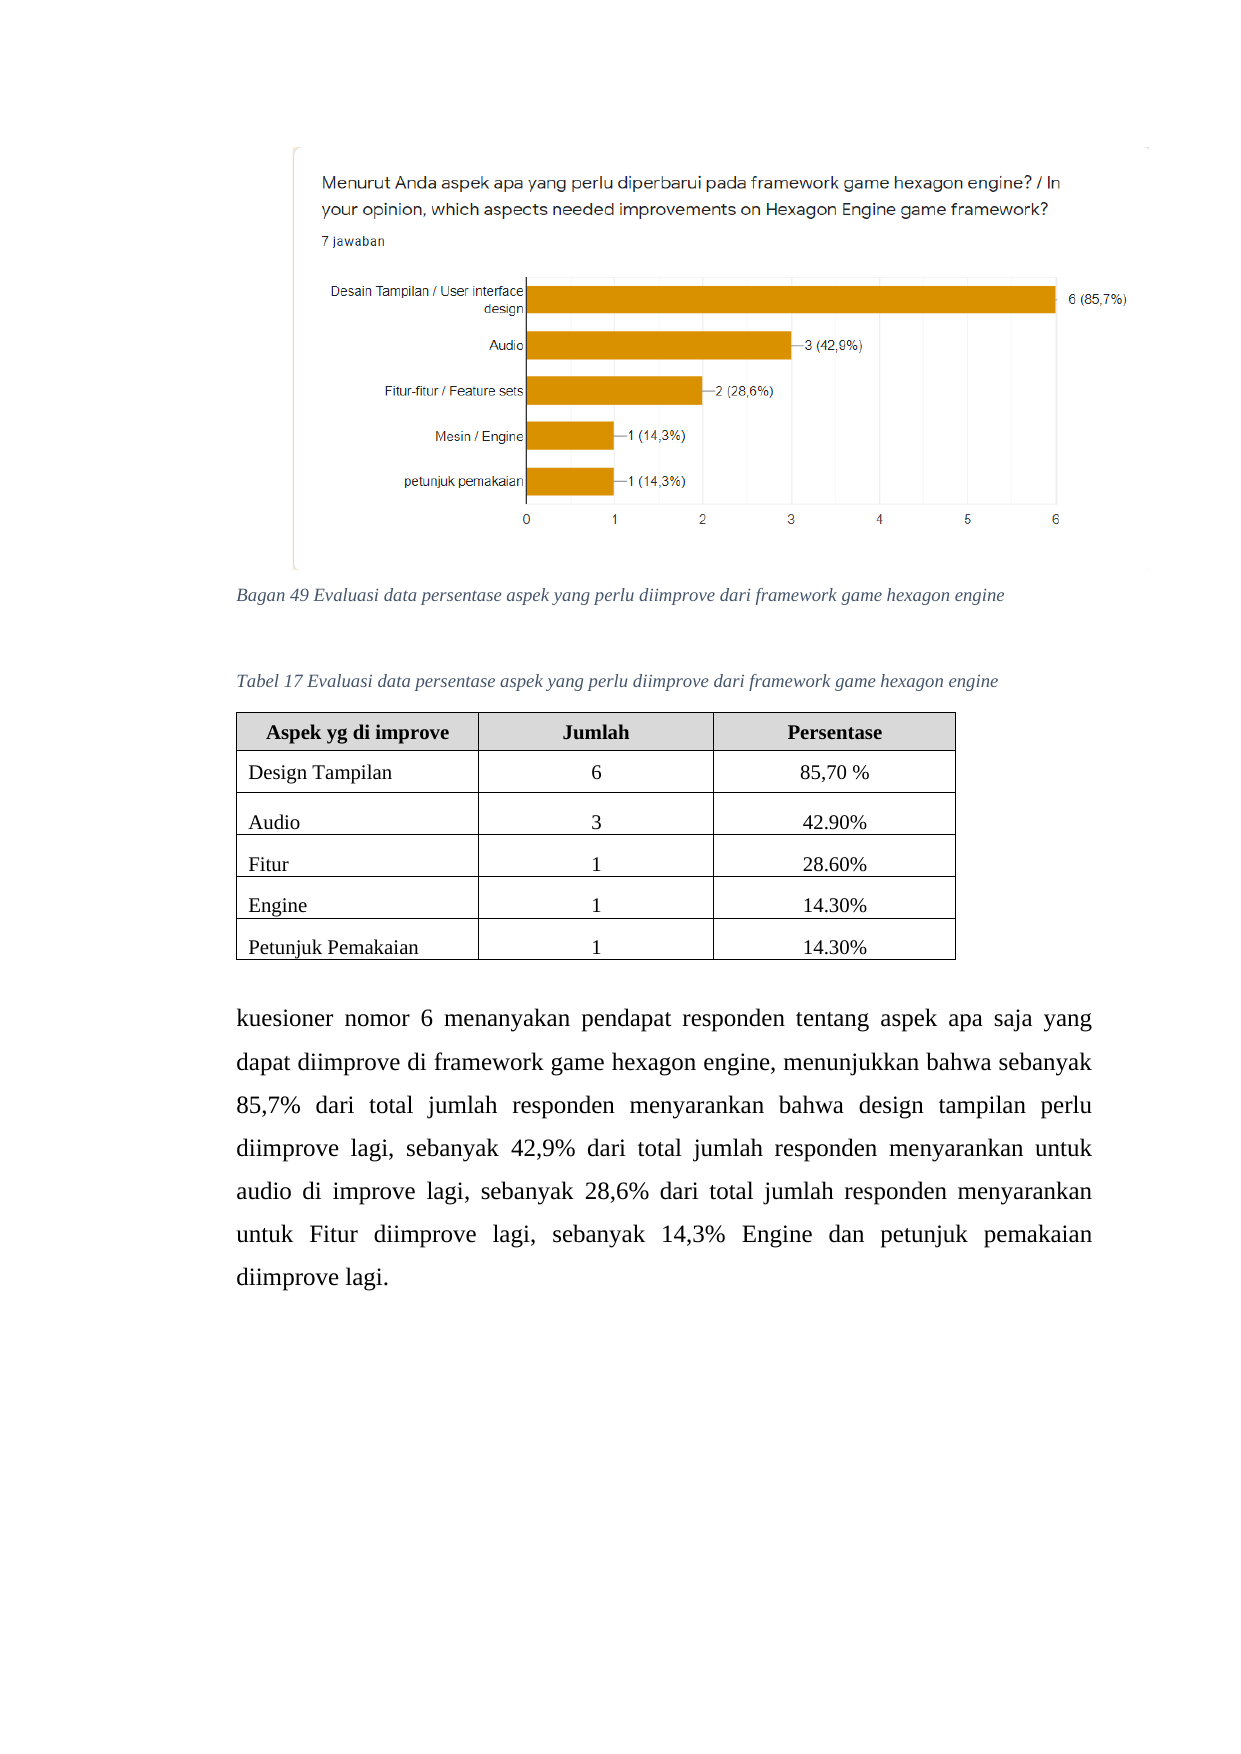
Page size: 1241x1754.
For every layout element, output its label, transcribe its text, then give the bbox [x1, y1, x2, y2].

picture [292, 147, 1149, 570]
table_header Aspek yg di improve [237, 713, 478, 750]
table_header Persentase [714, 713, 955, 750]
table_cell 1 [479, 877, 713, 917]
table_header Jumlah [479, 713, 713, 750]
table_cell 28.60% [714, 835, 955, 876]
table_cell 1 [479, 835, 713, 876]
table_cell Design Tampilan [237, 751, 478, 792]
table_cell 42.90% [714, 793, 955, 834]
table_cell 1 [479, 919, 713, 959]
table_cell 14.30% [714, 919, 955, 959]
table_cell Engine [237, 877, 478, 917]
table_cell Fitur [237, 835, 478, 876]
table_cell 6 [479, 751, 713, 792]
table_cell Audio [237, 793, 478, 834]
table_cell Petunjuk Pemakaian [237, 919, 478, 959]
table_cell 3 [479, 793, 713, 834]
text kuesioner nomor 6 menanyakan pendapat responden tentang aspek apa saja yang dapat diimprove di framework game hexagon engine, menunjukkan bahwa sebanyak 85,7% dari total jumlah responden menyarankan bahwa design tampilan perlu diimprove lagi, sebanyak 42,9% dari total jumlah responden menyarankan untuk audio di improve lagi, sebanyak 28,6% dari total jumlah responden menyarankan untuk Fitur diimprove lagi, sebanyak 14,3% Engine dan petunjuk pemakaian diimprove lagi. [236, 1003, 1092, 1291]
table_cell 85,70 % [714, 751, 955, 792]
table_cell 14.30% [714, 877, 955, 917]
